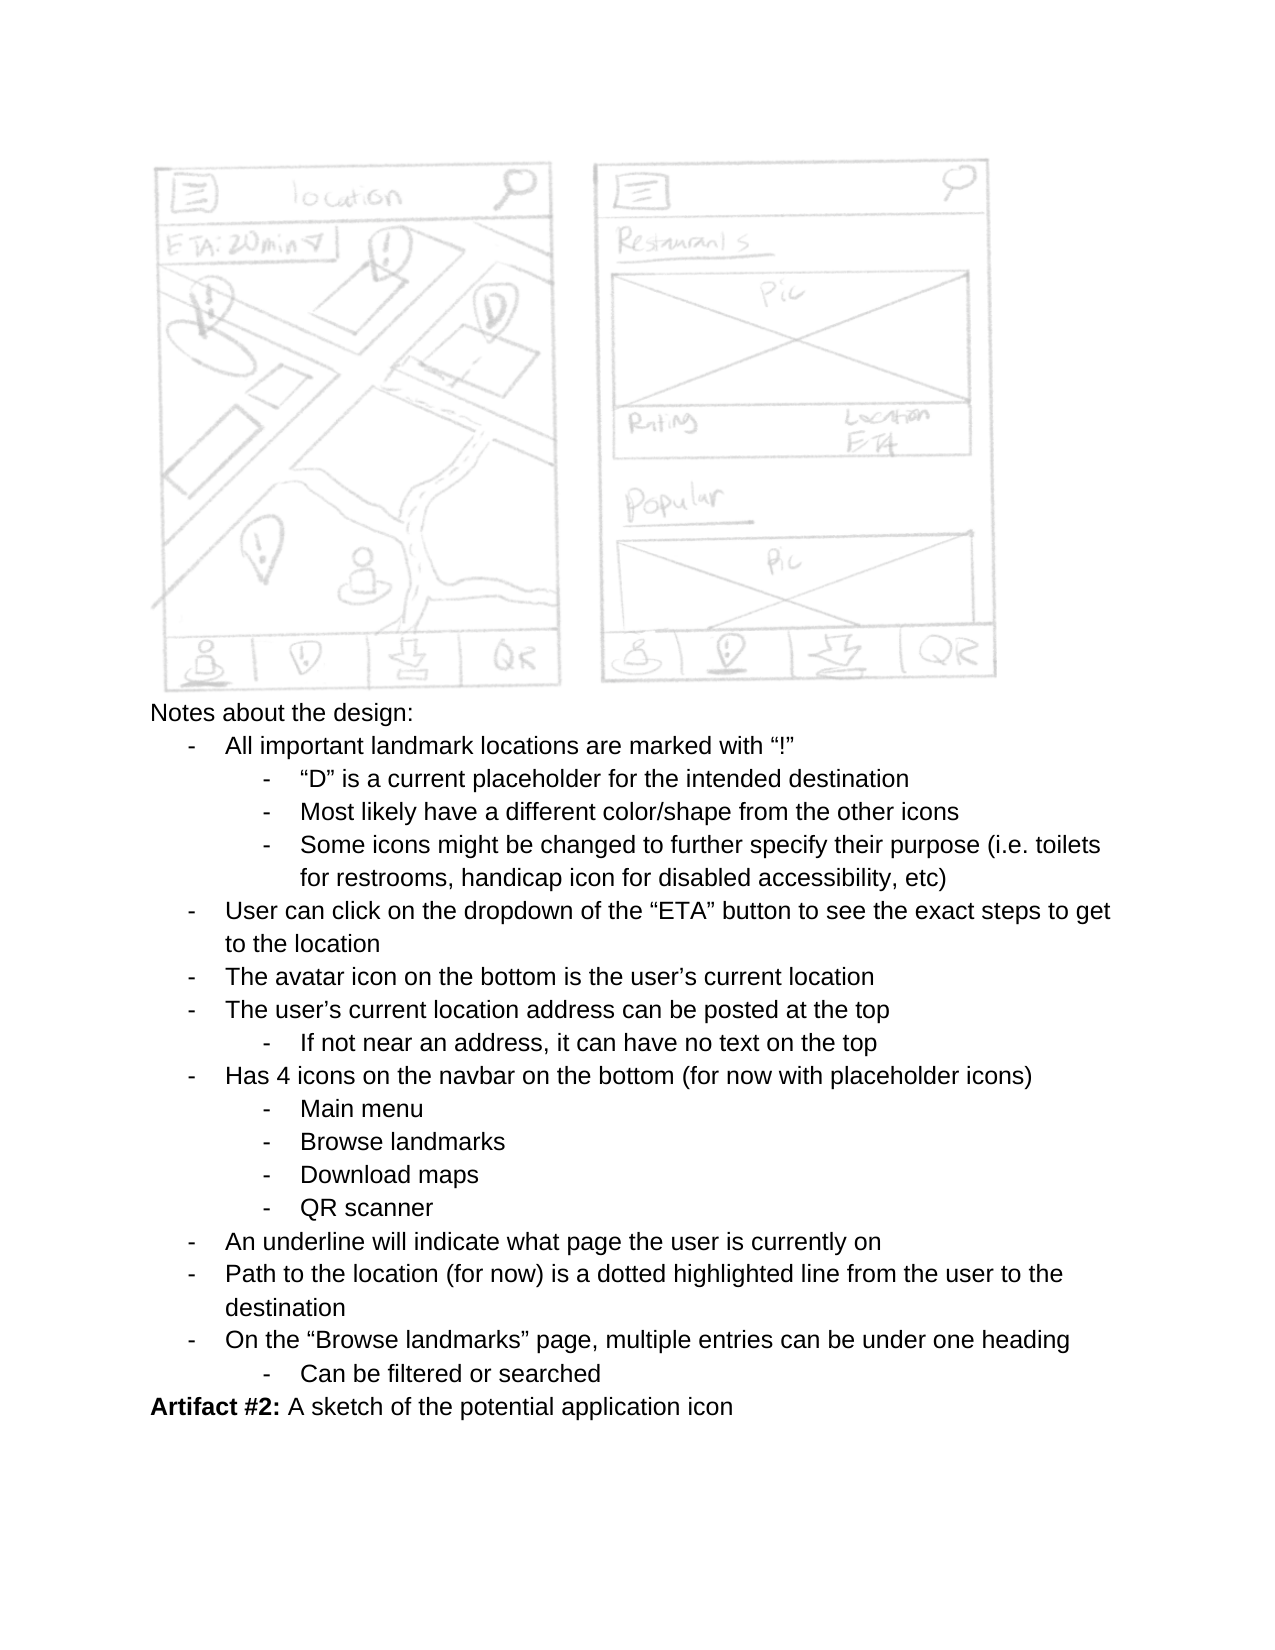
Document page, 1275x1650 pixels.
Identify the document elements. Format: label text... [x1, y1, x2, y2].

list Browse landmarks [262, 1127, 1125, 1156]
list Can be filtered or searched [262, 1358, 1125, 1387]
text Artifact #2: A sketch of the potential application icon [150, 1392, 1125, 1420]
list Some icons might be changed to further specify their purpose (i.e. toilets for restrooms, handicap icon for disabled accessibility, etc) [262, 830, 1125, 892]
list Download maps [262, 1160, 1125, 1189]
list Most likely have a different color/shape from the other icons [262, 797, 1125, 826]
list Has 4 icons on the navbar on the bottom (for now with placeholder icons) [187, 1061, 1125, 1090]
list “D” is a current placeholder for the intended destination [262, 764, 1125, 793]
picture [150, 150, 997, 695]
list Main menu [262, 1094, 1125, 1123]
list On the “Browse landmarks” page, multiple entries can be under one heading [187, 1326, 1125, 1354]
list An underline will indicate what page the user is currently on [187, 1226, 1125, 1255]
list User can click on the dropdown of the “ETA” button to see the exact steps to get to the location [187, 896, 1125, 958]
list All important landmark locations are marked with “!” [187, 731, 1125, 760]
list The user’s current location address can be posted at the top [187, 995, 1125, 1024]
list The avatar icon on the bottom is the user’s current location [187, 962, 1125, 991]
list Path to the location (for now) is a dotted highlighted line from the user to the destination [187, 1259, 1125, 1321]
list QR scanner [262, 1193, 1125, 1222]
text Notes about the design: [150, 698, 1125, 727]
list If not near an address, it can have no text on the top [262, 1028, 1125, 1057]
